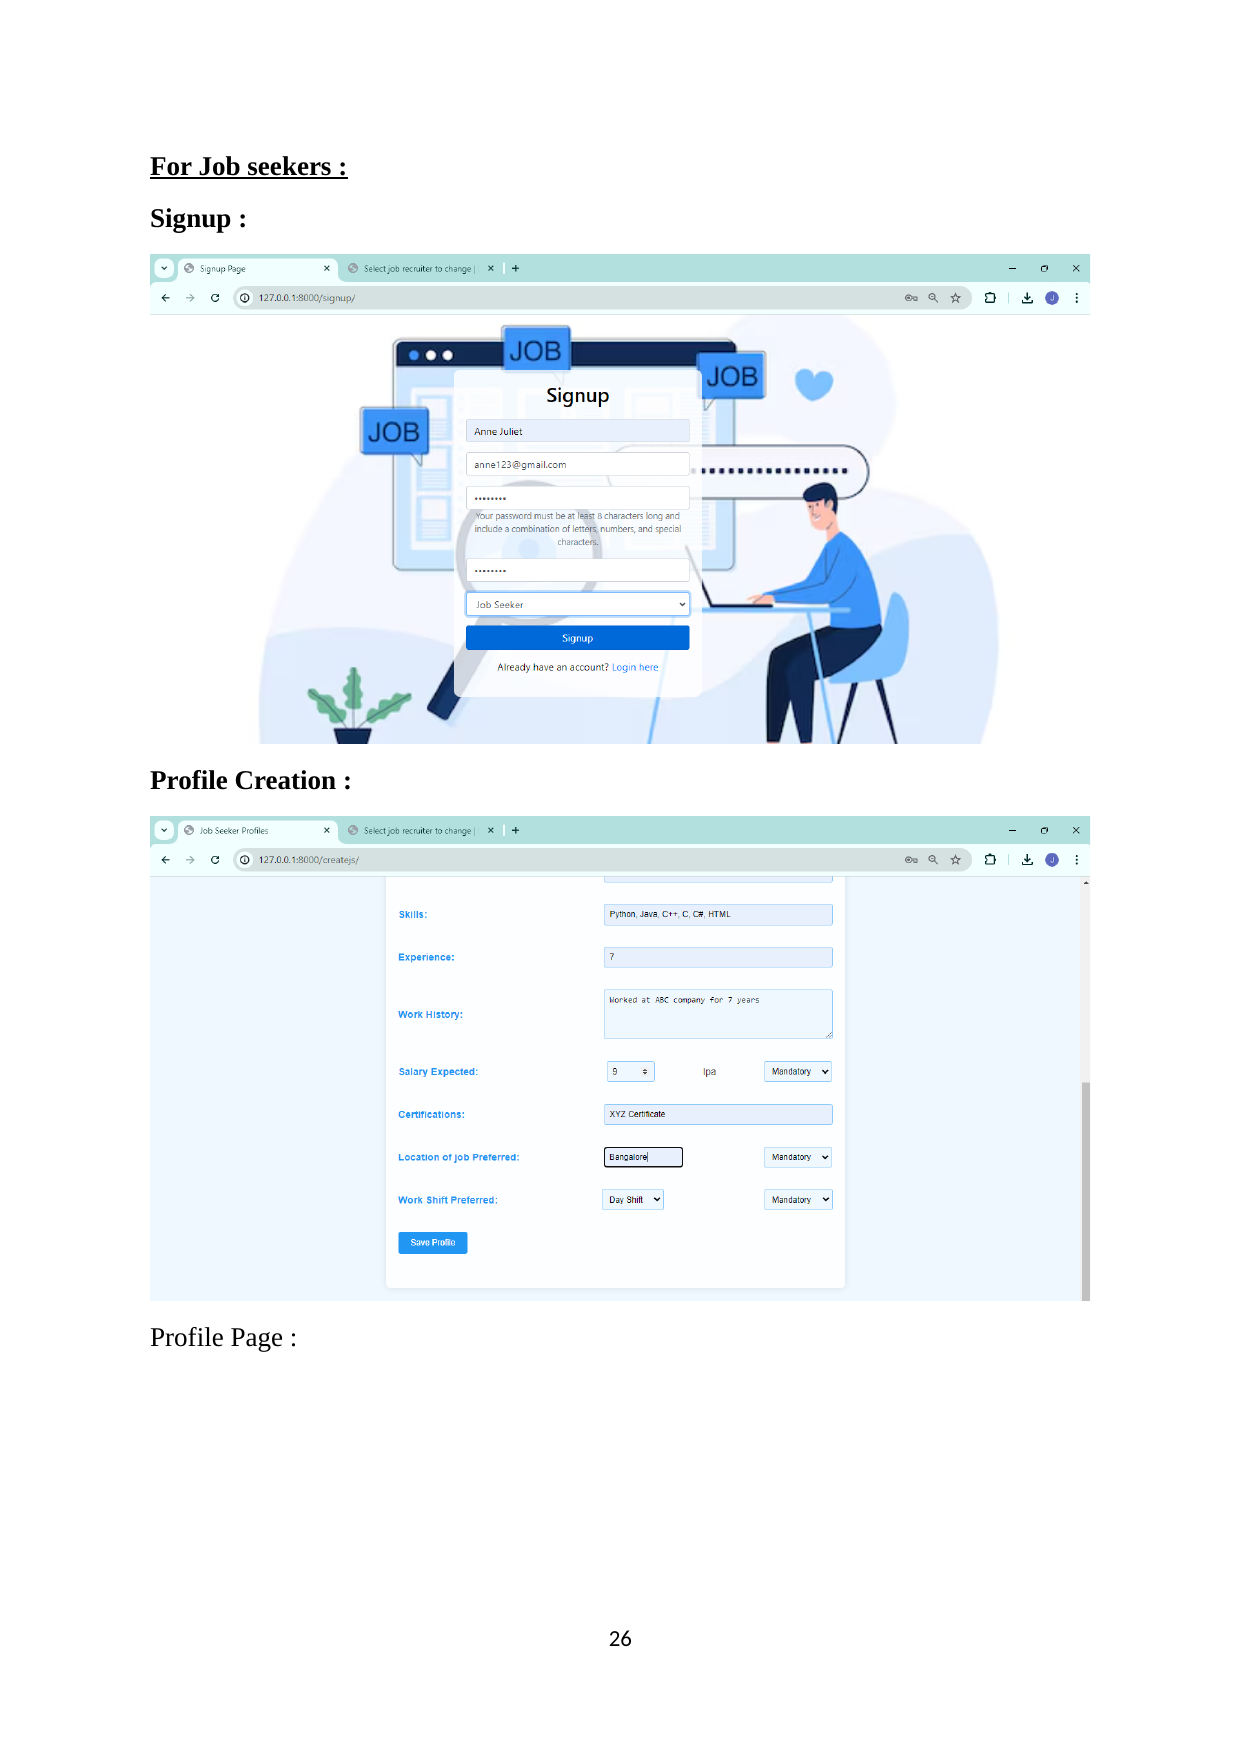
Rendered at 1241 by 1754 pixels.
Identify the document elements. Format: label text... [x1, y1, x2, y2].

text Profile Page : [150, 1321, 1090, 1353]
text Signup : [150, 202, 1090, 233]
text For Job seekers : [150, 150, 1090, 181]
text Profile Creation : [150, 764, 1090, 795]
picture [150, 254, 1091, 744]
picture [150, 816, 1091, 1301]
